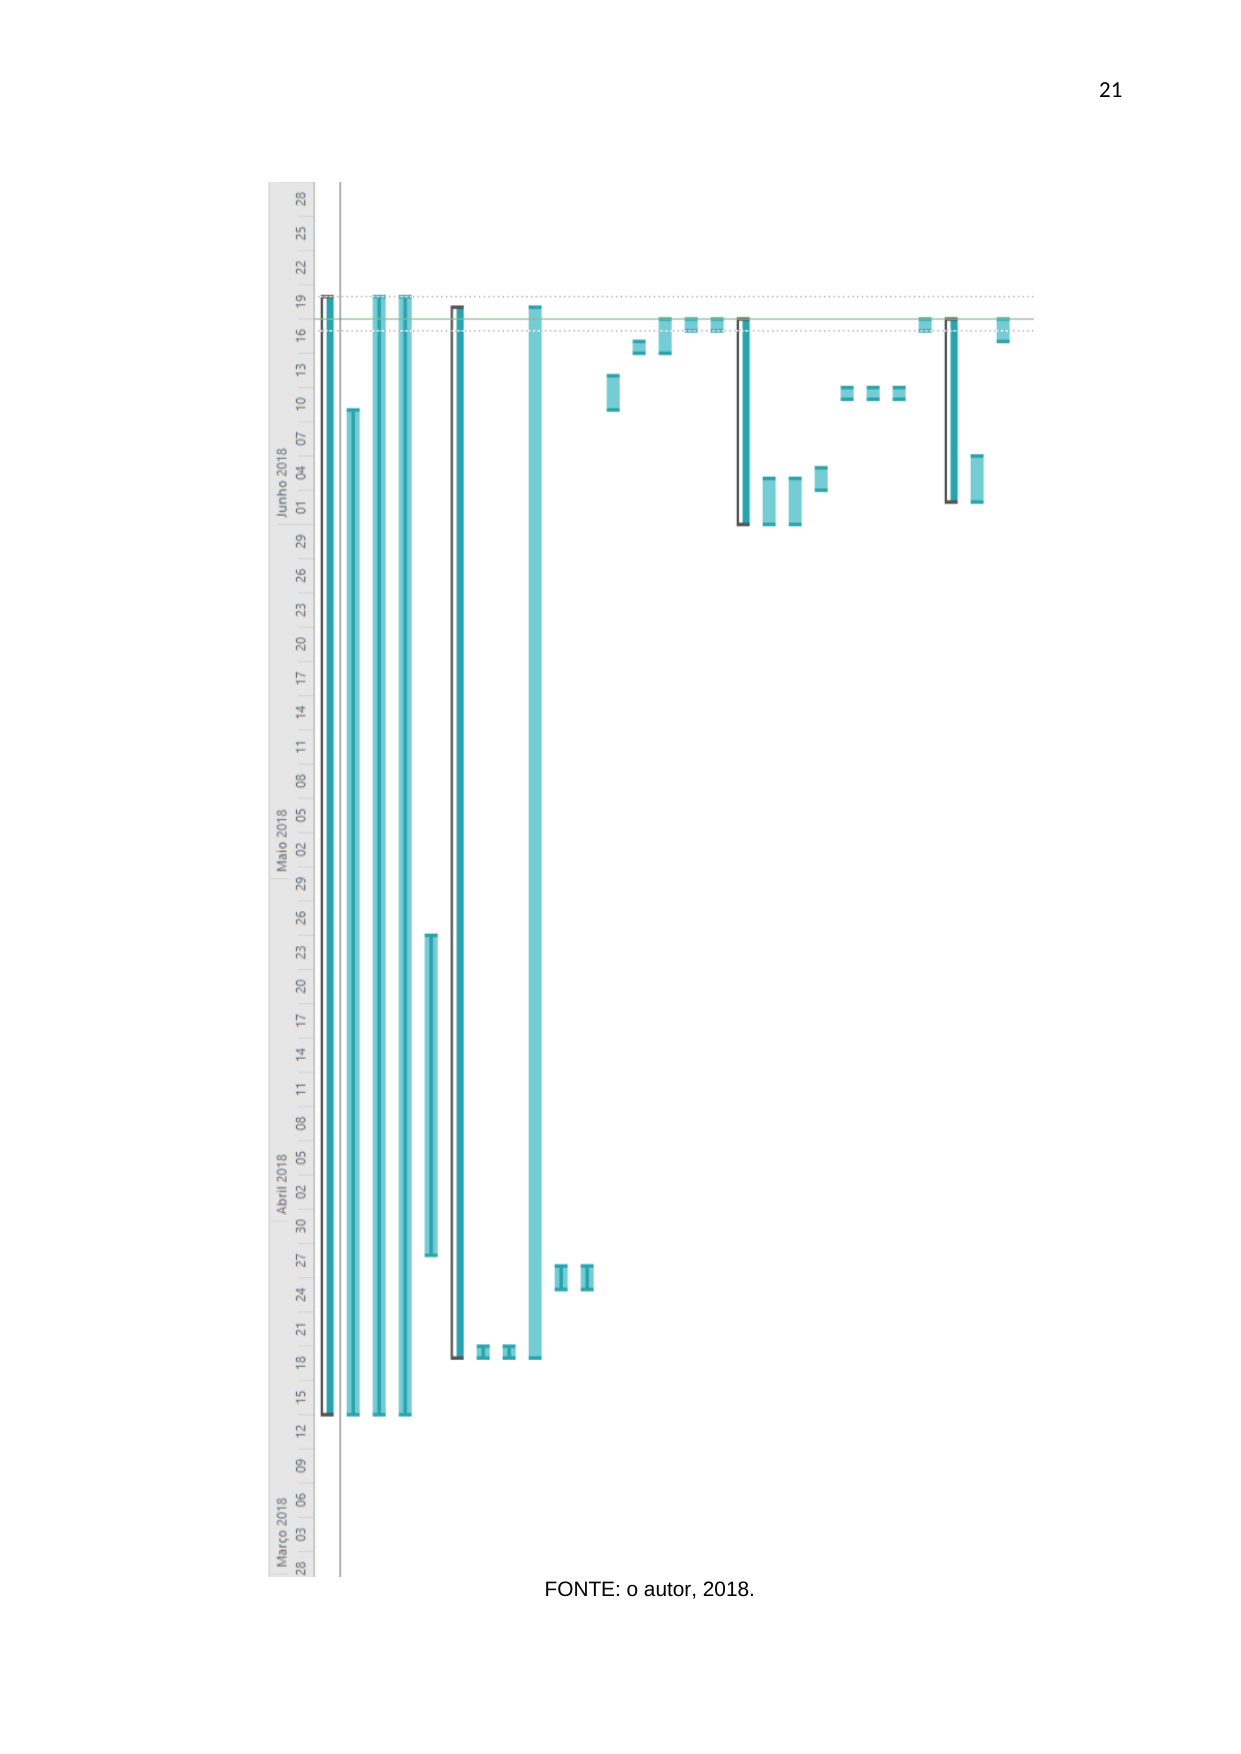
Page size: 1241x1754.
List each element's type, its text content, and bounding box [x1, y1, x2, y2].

picture [268, 183, 1034, 1576]
text FONTE: o autor, 2018. [177, 1577, 1122, 1601]
